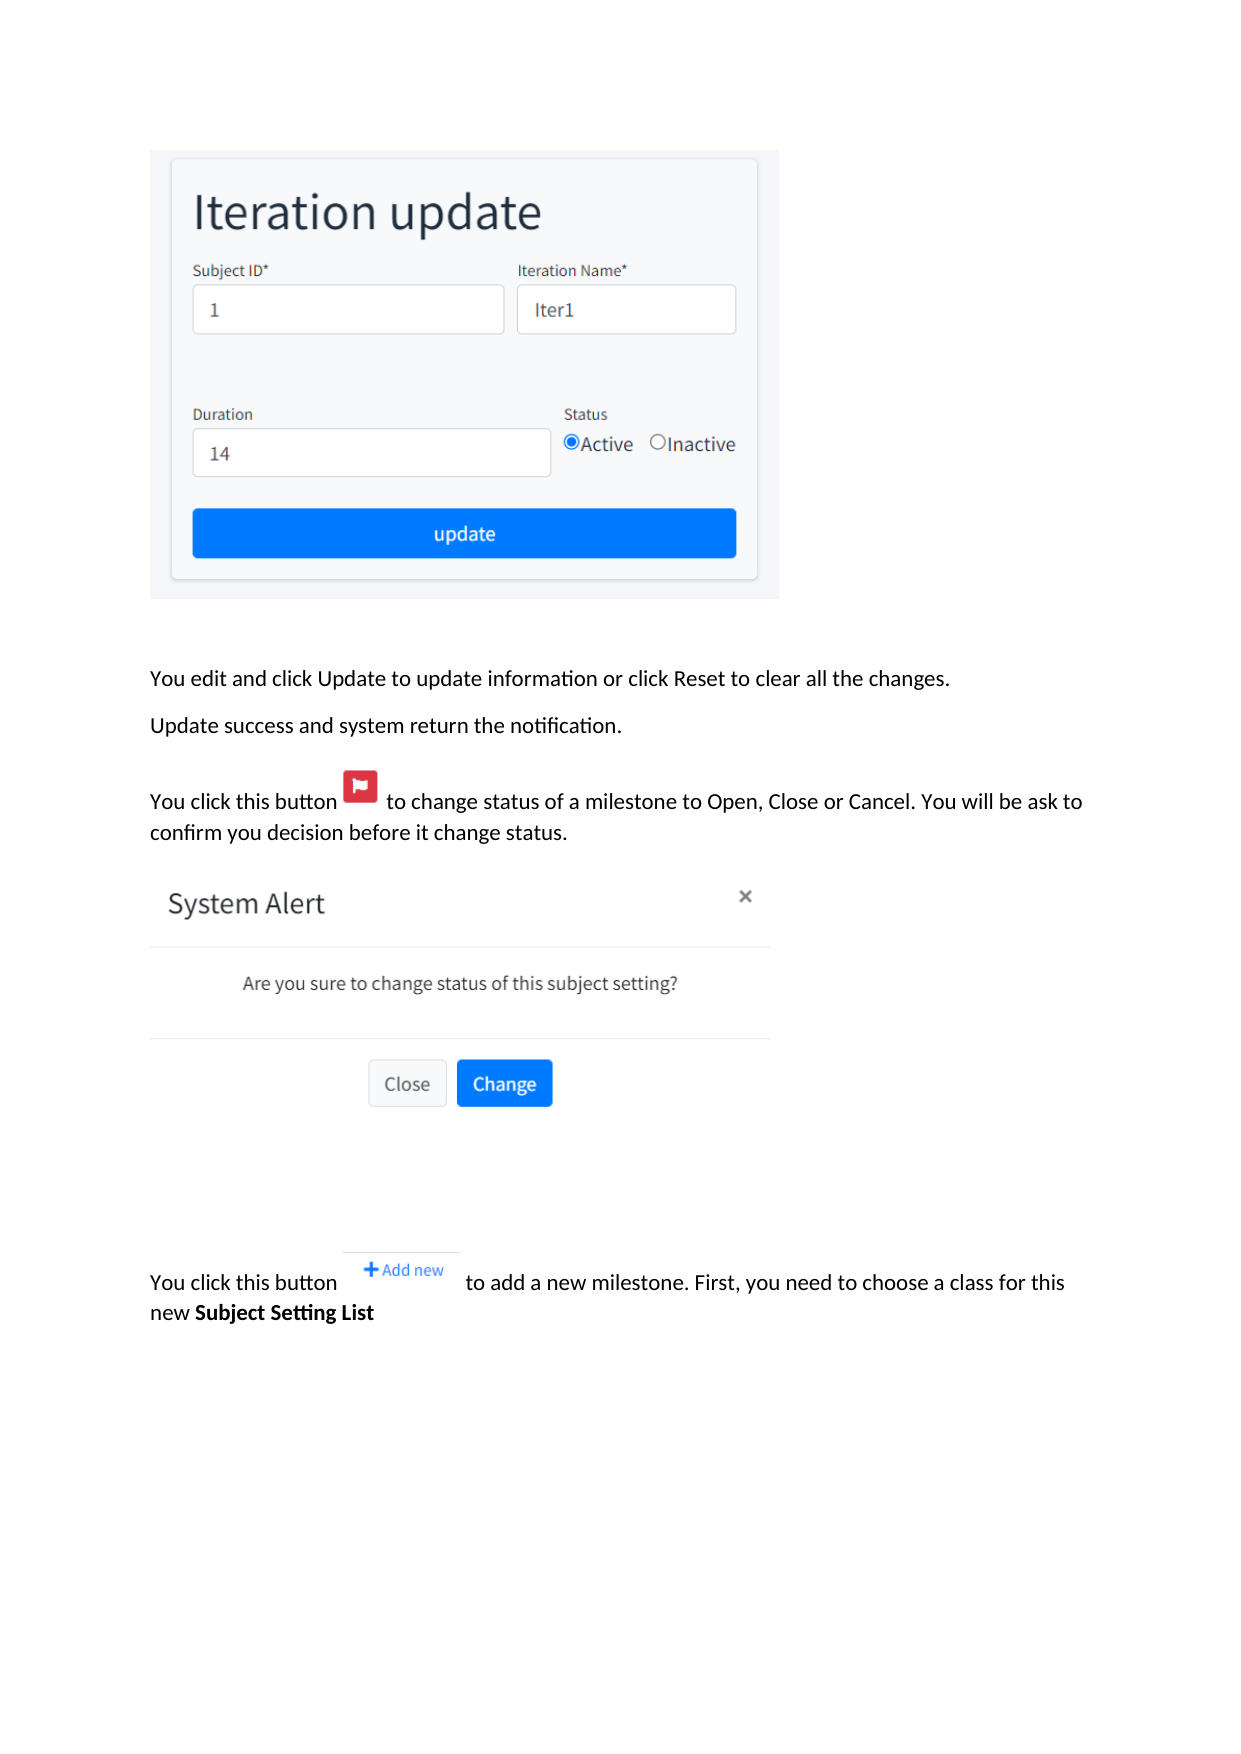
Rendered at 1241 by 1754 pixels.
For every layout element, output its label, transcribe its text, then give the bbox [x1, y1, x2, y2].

picture [150, 864, 771, 1127]
picture [150, 150, 779, 599]
text You edit and click Update to update information or click Reset to clear all the changes. [150, 664, 1093, 692]
text Update success and system return the notification. [150, 711, 1093, 739]
text You click this button to add a new milestone. First, you need to choose a class for this new Subject Setting List [150, 1240, 1093, 1326]
picture [343, 1239, 461, 1291]
picture [337, 758, 387, 810]
text You click this buttonto change status of a milestone to Open, Close or Cancel. You will be ask to confirm you decision before it change status. [150, 758, 1093, 846]
